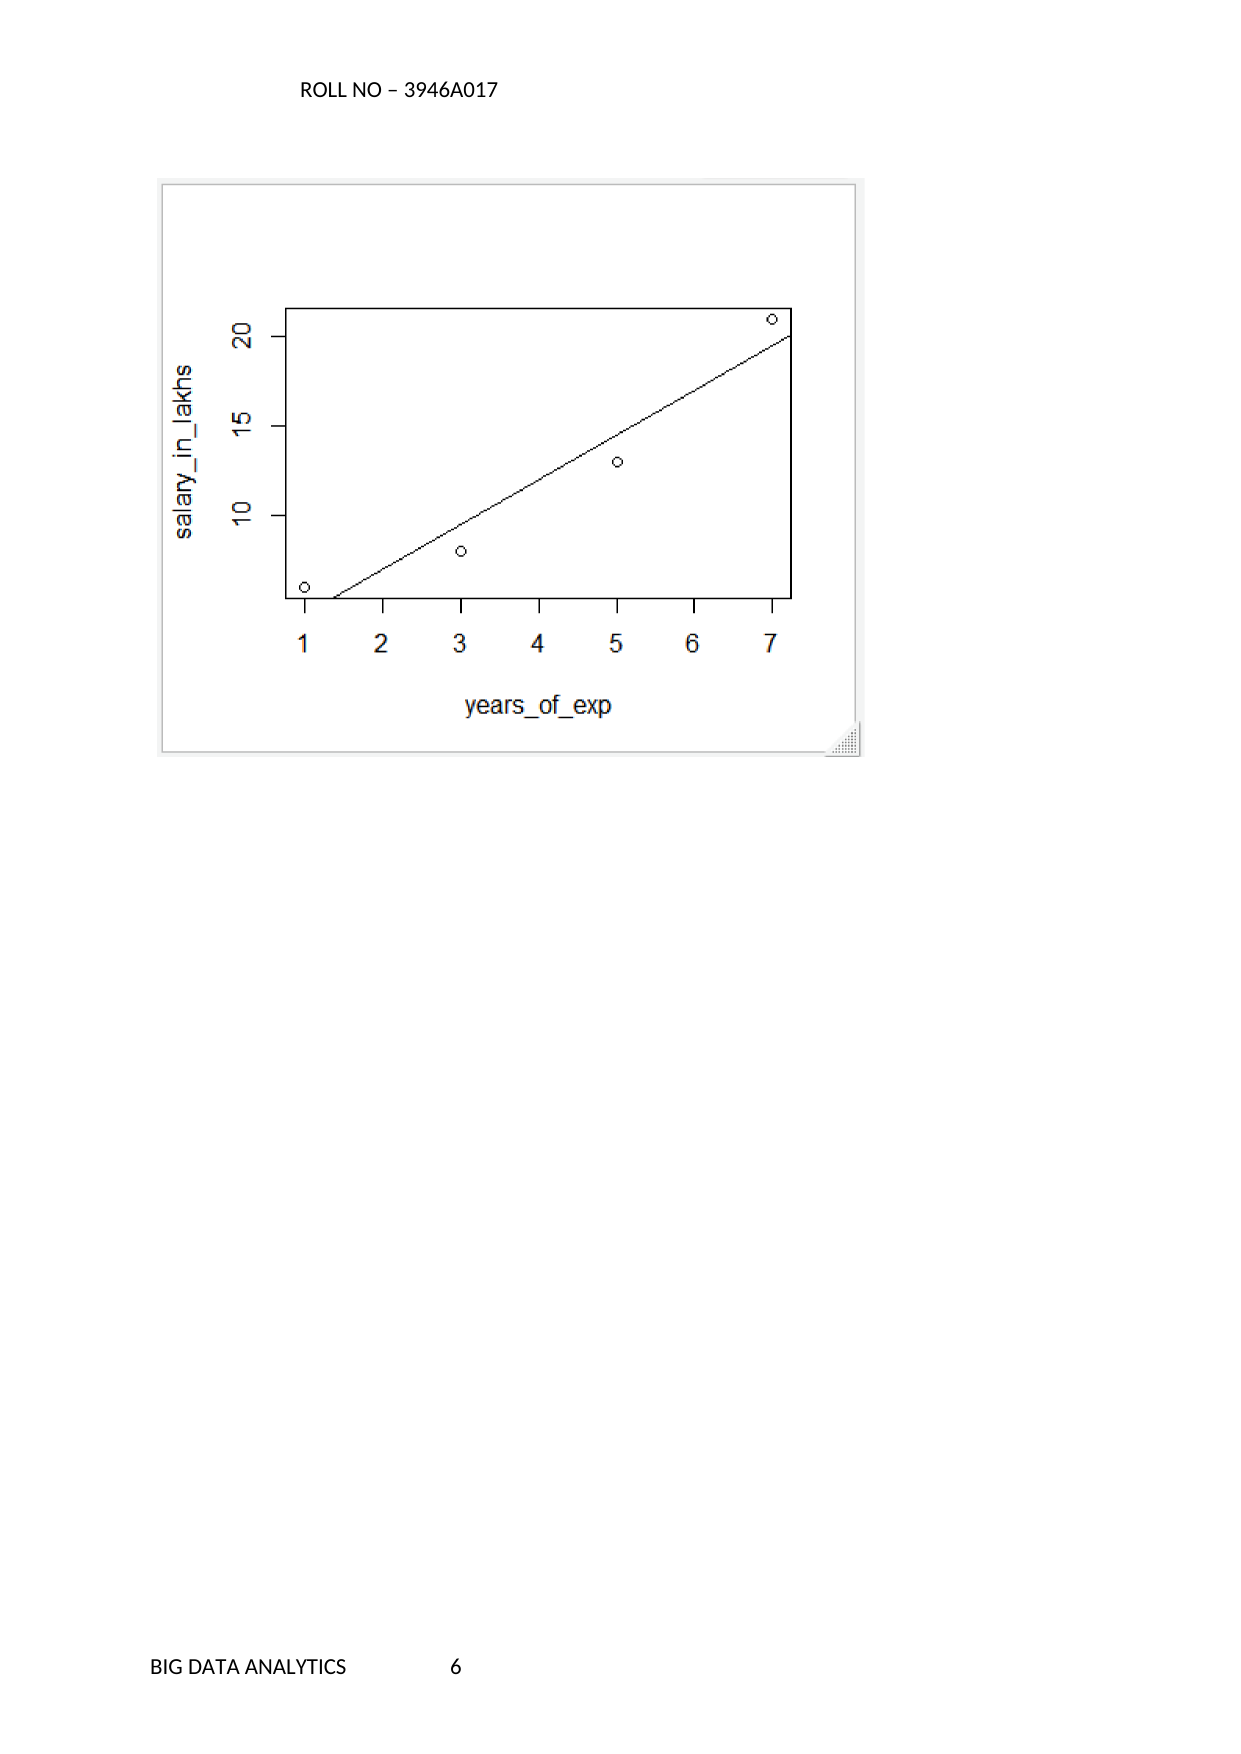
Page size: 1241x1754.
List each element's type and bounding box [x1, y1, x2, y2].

picture [156, 178, 865, 757]
